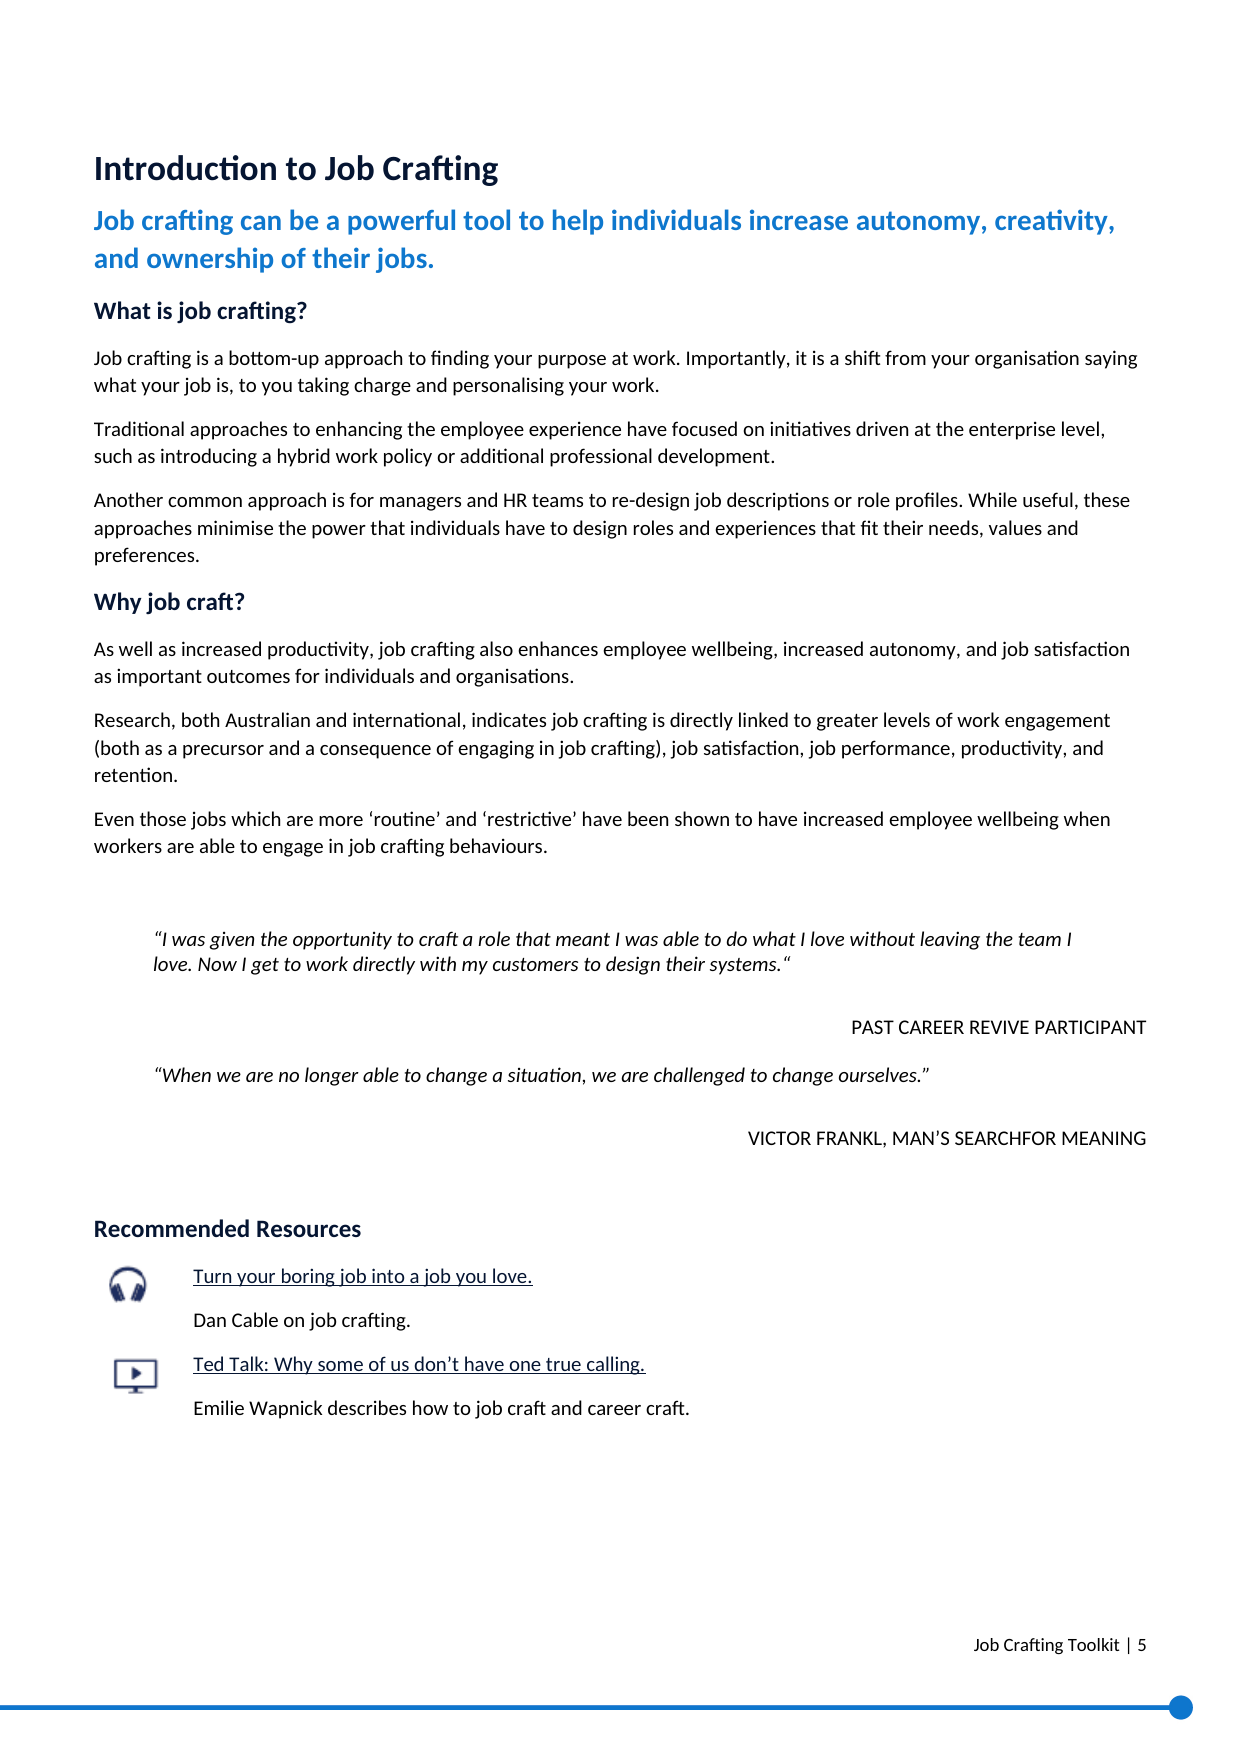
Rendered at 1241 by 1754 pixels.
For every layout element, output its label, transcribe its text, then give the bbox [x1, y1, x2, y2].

picture [105, 1351, 171, 1405]
text PAST CAREER REVIVE PARTICIPANT [94, 1014, 1146, 1040]
text “When we are no longer able to change a situation, we are challenged to change ourselves.” [153, 1063, 1087, 1088]
text Even those jobs which are more ‘routine’ and ‘restrictive’ have been shown to have increased employee wellbeing when workers are able to engage in job crafting behaviours. [94, 806, 1146, 859]
text VICTOR FRANKL, MAN’S SEARCHFOR MEANING [94, 1126, 1146, 1151]
subtitle Introduction to Job Crafting [94, 146, 1146, 189]
table_cell [94, 1351, 182, 1439]
table_cell Ted Talk: Why some of us don’t have one true calling. Emilie Wapnick describes how to job craft and career craft. [182, 1351, 714, 1439]
text Traditional approaches to enhancing the employee experience have focused on initiatives driven at the enterprise level, such as introducing a hybrid work policy or additional professional development. [94, 416, 1146, 469]
text Another common approach is for managers and HR teams to re-design job descriptions or role profiles. While useful, these approaches minimise the power that individuals have to design roles and experiences that fit their needs, values and preferences. [94, 488, 1146, 568]
text As well as increased productivity, job crafting also enhances employee wellbeing, increased autonomy, and job satisfaction as important outcomes for individuals and organisations. [94, 636, 1146, 689]
text Research, both Australian and international, indicates job crafting is directly linked to greater levels of work engagement (both as a precursor and a consequence of engaging in job crafting), job satisfaction, job performance, productivity, and retention. [94, 707, 1146, 788]
text “I was given the opportunity to craft a role that meant I was able to do what I love without leaving the team I love. Now I get to work directly with my customers to design their systems.“ [153, 926, 1087, 977]
table_header Turn your boring job into a job you love. Dan Cable on job crafting. [182, 1263, 714, 1351]
text Job crafting can be a powerful tool to help individuals increase autonomy, creativity, and ownership of their jobs. [94, 202, 1146, 276]
picture [105, 1263, 152, 1306]
text What is job crafting? [94, 295, 1146, 326]
picture [0, 1683, 1241, 1754]
text Job crafting is a bottom-up approach to finding your purpose at work. Importantly, it is a shift from your organisation saying what your job is, to you taking charge and personalising your work. [94, 345, 1146, 397]
text Recommended Resources [94, 1214, 1146, 1244]
text Why job craft? [94, 586, 1146, 617]
table_header [94, 1263, 182, 1351]
